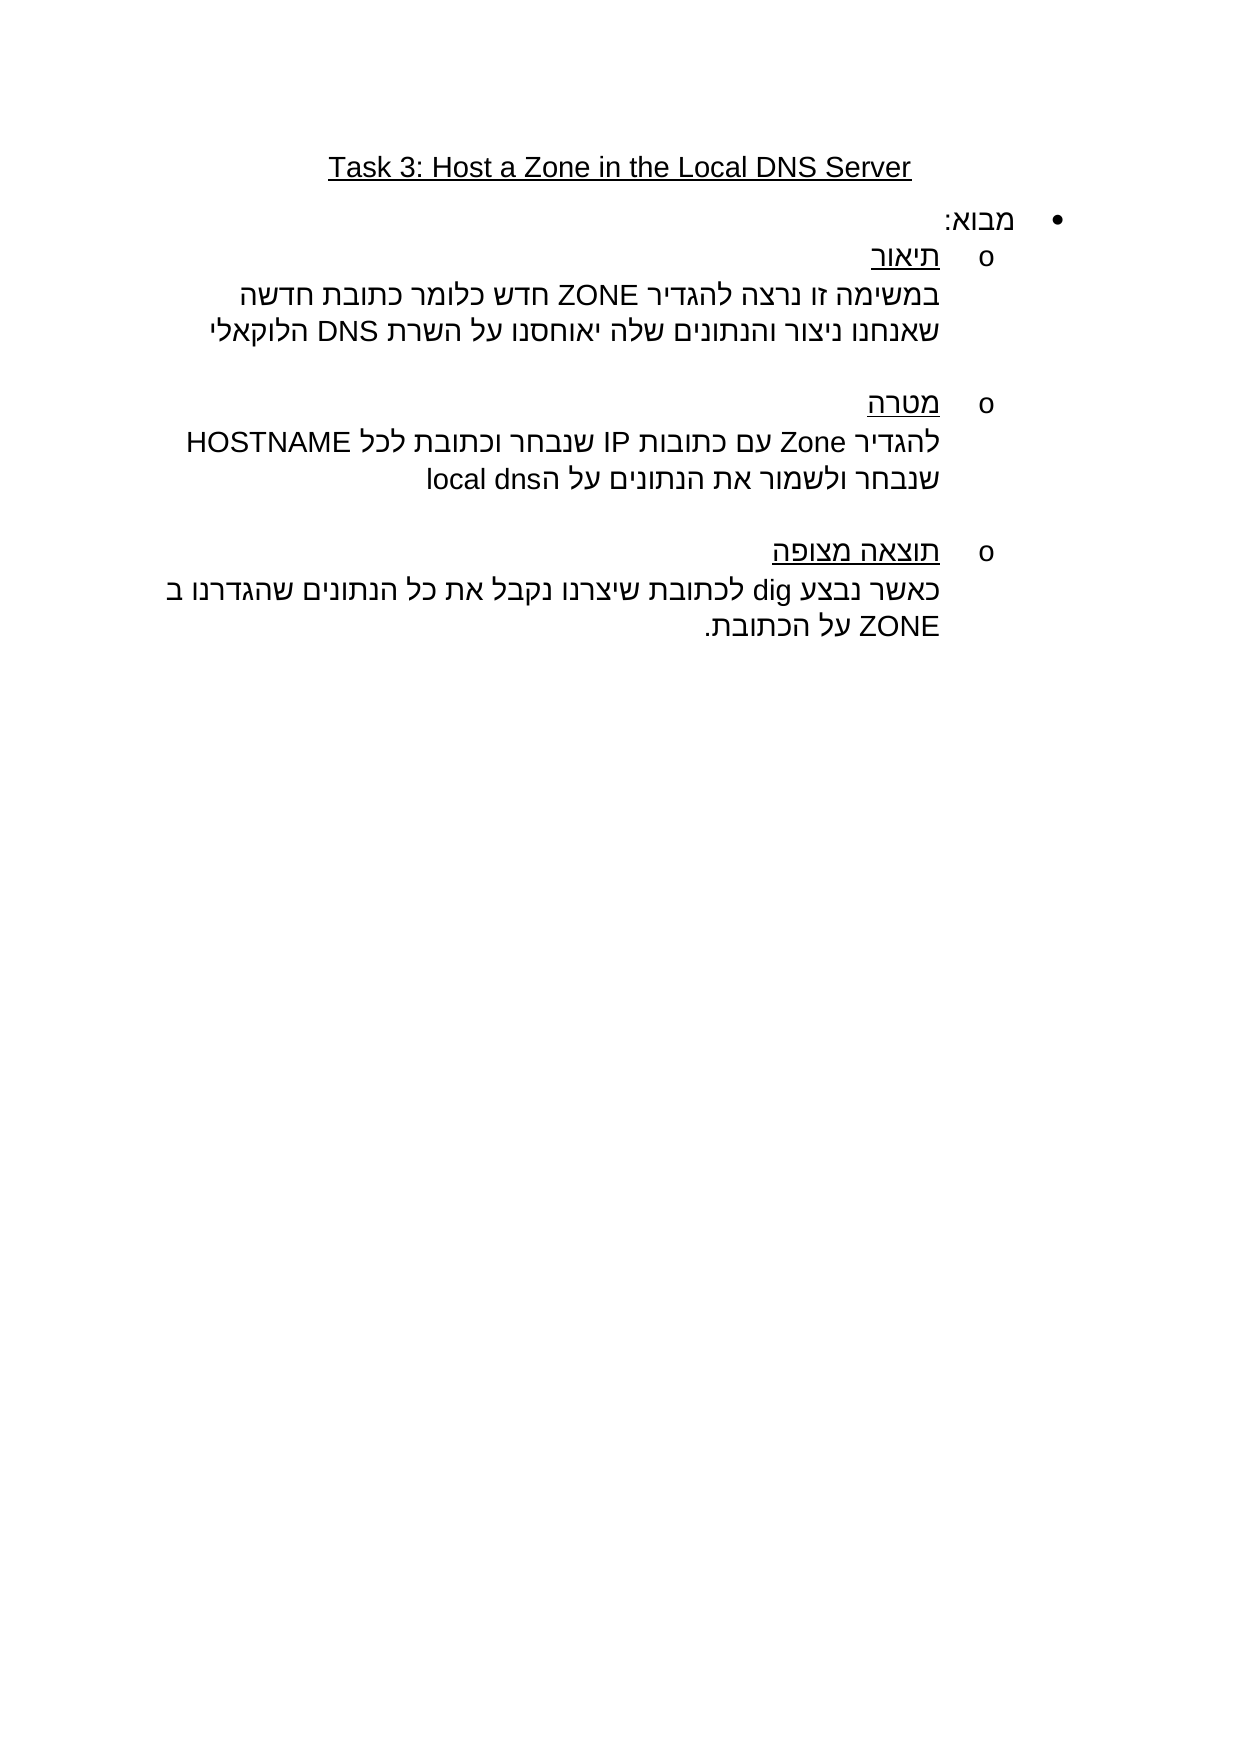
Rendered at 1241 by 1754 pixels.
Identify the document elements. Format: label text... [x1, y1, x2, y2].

list מבוא: [150, 203, 1053, 237]
list תיאור [150, 239, 978, 275]
list כאשר נבצע dig לכתובת שיצרנו נקבל את כל הנתונים שהגדרנו בZONE על הכתובת. [150, 573, 940, 643]
list להגדיר Zone עם כתובות IP שנבחר וכתובת לכל HOSTNAME שנבחר ולשמור את הנתונים על הlocal dns [150, 426, 940, 495]
list תוצאה מצופה [150, 534, 978, 570]
list מטרה [150, 387, 978, 423]
text Task 3: Host a Zone in the Local DNS Server [150, 150, 1090, 183]
list במשימה זו נרצה להגדיר ZONE חדש כלומר כתובת חדשה שאנחנו ניצור והנתונים שלה יאוחסנו על השרת DNS הלוקאלי [150, 278, 940, 348]
